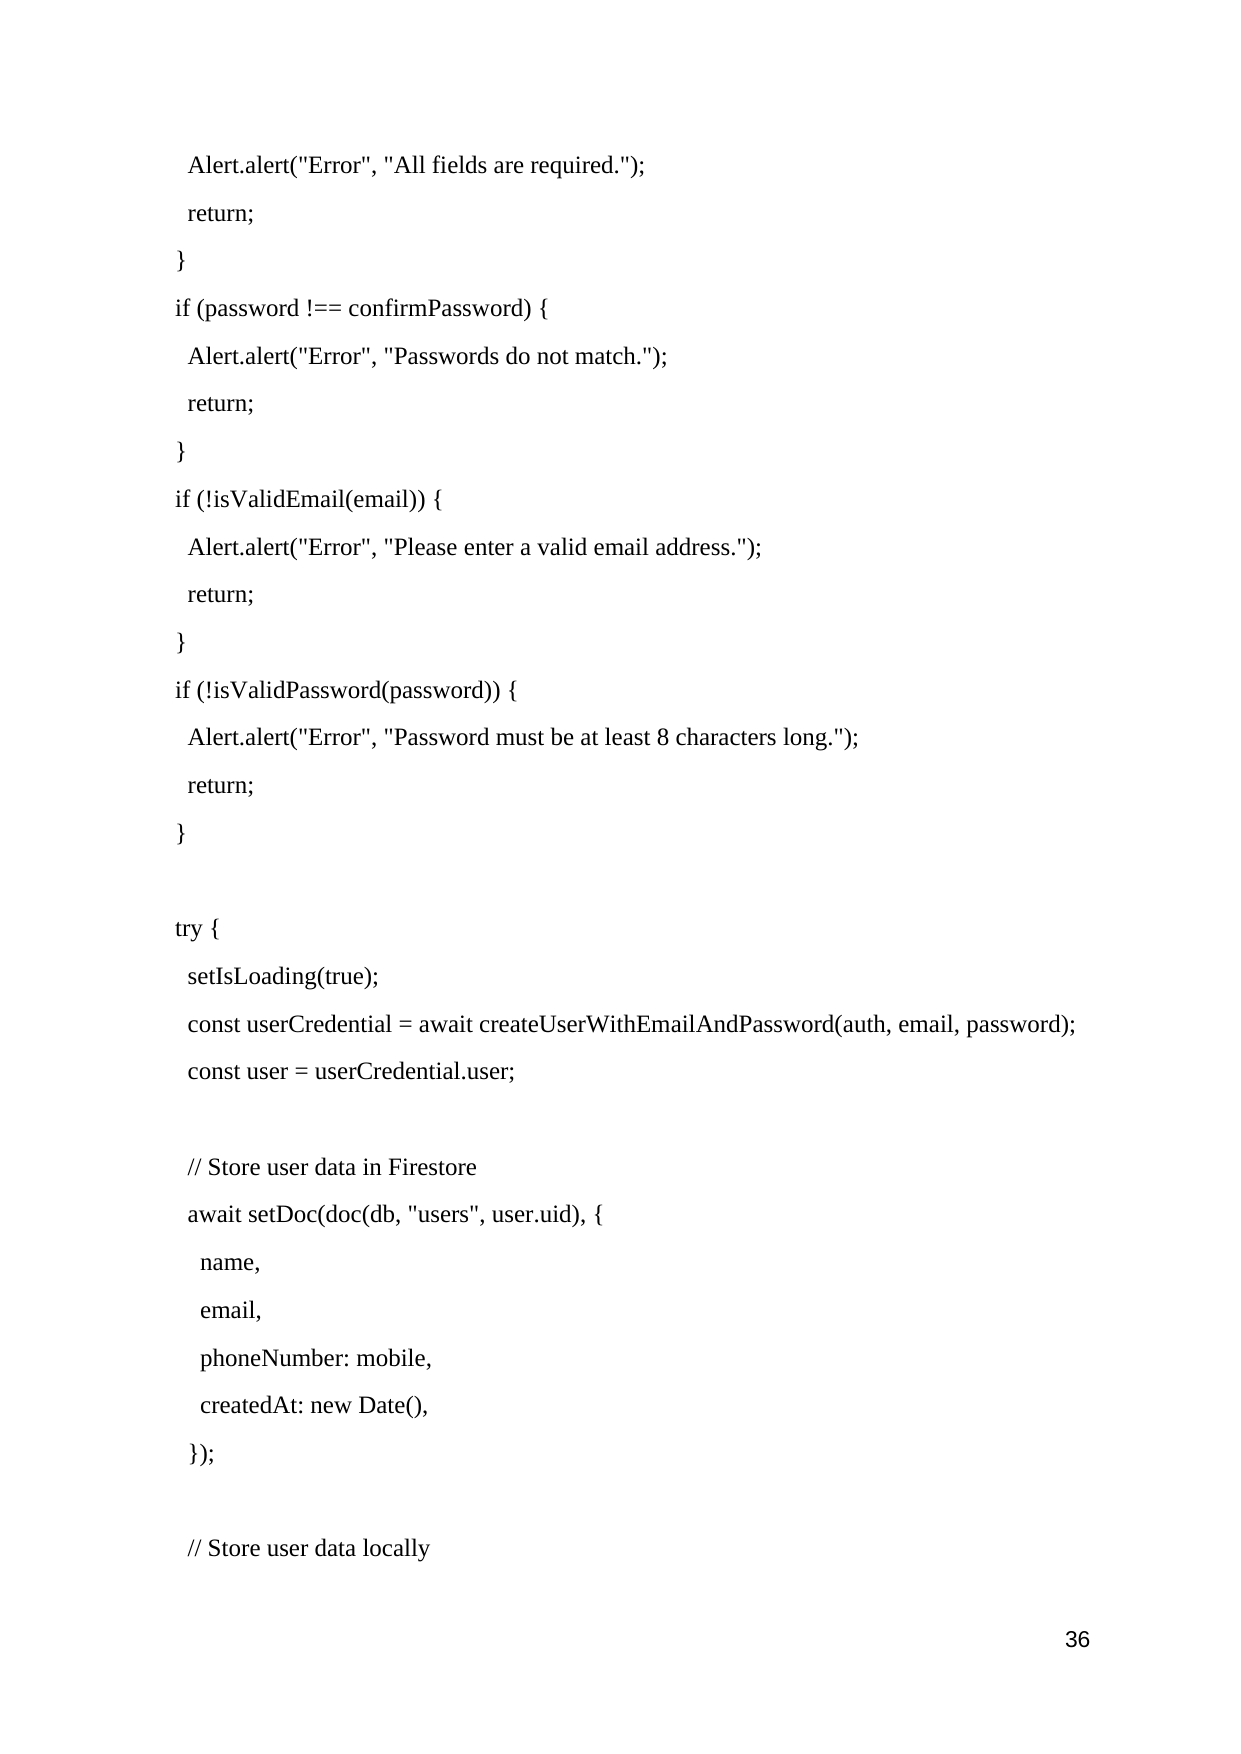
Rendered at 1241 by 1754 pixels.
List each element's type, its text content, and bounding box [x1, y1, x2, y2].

text } [150, 245, 1090, 274]
text }); [150, 1438, 1090, 1467]
text } [150, 818, 1090, 847]
text name, [150, 1247, 1090, 1276]
text await setDoc(doc(db, "users", user.uid), { [150, 1199, 1090, 1228]
text if (!isValidEmail(email)) { [150, 484, 1090, 513]
text email, [150, 1295, 1090, 1324]
text } [150, 627, 1090, 656]
text Alert.alert("Error", "Password must be at least 8 characters long."); [150, 722, 1090, 751]
text return; [150, 198, 1090, 226]
text setIsLoading(true); [150, 961, 1090, 990]
text // Store user data locally [150, 1533, 1090, 1562]
text Alert.alert("Error", "All fields are required."); [150, 150, 1090, 179]
text const userCredential = await createUserWithEmailAndPassword(auth, email, password); [150, 1009, 1090, 1037]
text return; [150, 770, 1090, 799]
text return; [150, 579, 1090, 608]
text Alert.alert("Error", "Please enter a valid email address."); [150, 532, 1090, 560]
text const user = userCredential.user; [150, 1056, 1090, 1085]
text return; [150, 388, 1090, 417]
text // Store user data in Firestore [150, 1152, 1090, 1181]
text if (!isValidPassword(password)) { [150, 675, 1090, 703]
text Alert.alert("Error", "Passwords do not match."); [150, 341, 1090, 369]
text phoneNumber: mobile, [150, 1343, 1090, 1371]
text try { [150, 913, 1090, 942]
text } [150, 436, 1090, 465]
text if (password !== confirmPassword) { [150, 293, 1090, 322]
text createdAt: new Date(), [150, 1390, 1090, 1419]
